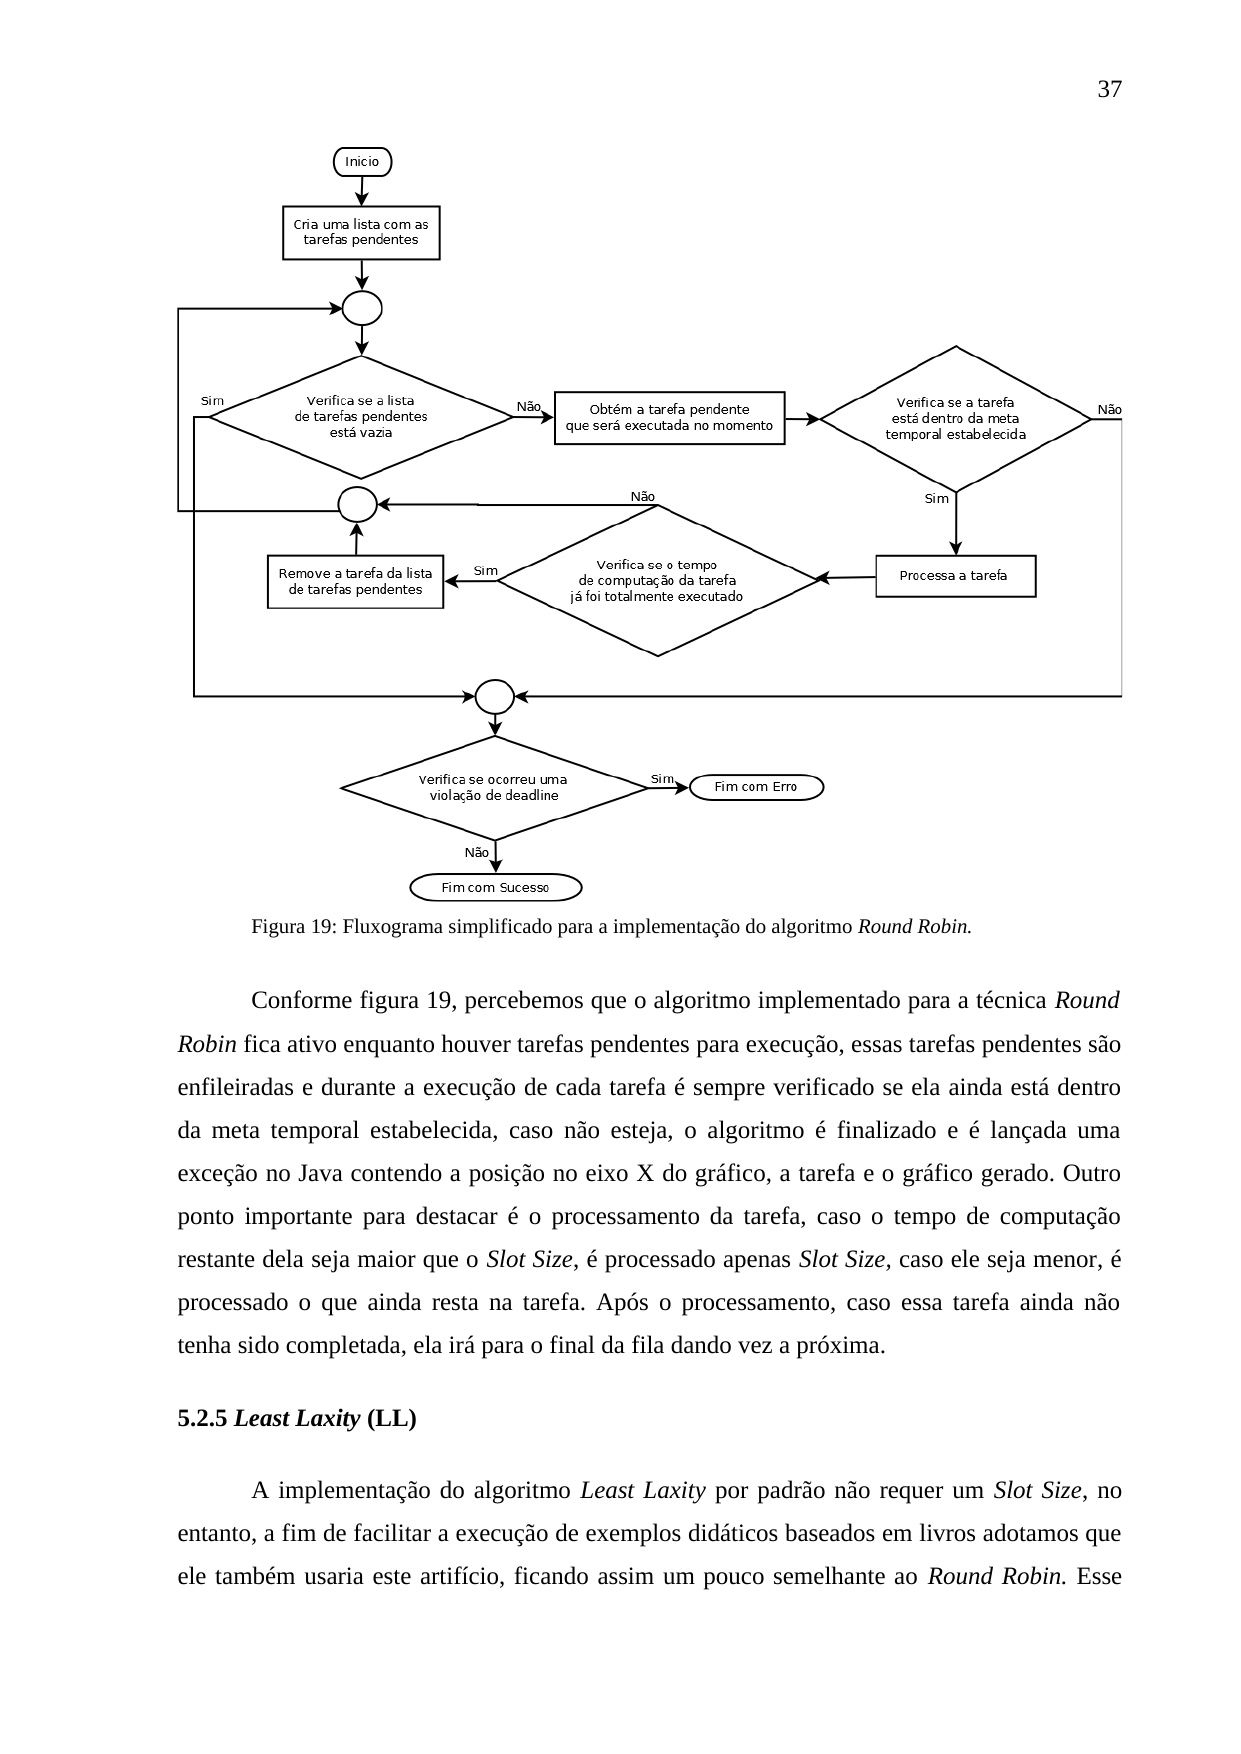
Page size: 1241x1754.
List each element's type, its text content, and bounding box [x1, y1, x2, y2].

text Conforme figura 19, percebemos que o algoritmo implementado para a técnica Round Robin fica ativo enquanto houver tarefas pendentes para execução, essas tarefas pendentes são enfileiradas e durante a execução de cada tarefa é sempre verificado se ela ainda está dentro da meta temporal estabelecida, caso não esteja, o algoritmo é finalizado e é lançada uma exceção no Java contendo a posição no eixo X do gráfico, a tarefa e o gráfico gerado. Outro ponto importante para destacar é o processamento da tarefa, caso o tempo de computação restante dela seja maior que o Slot Size, é processado apenas Slot Size, caso ele seja menor, é processado o que ainda resta na tarefa. Após o processamento, caso essa tarefa ainda não tenha sido completada, ela irá para o final da fila dando vez a próxima. [177, 986, 1122, 1359]
text Figura 19: Fluxograma simplificado para a implementação do algoritmo Round Robin. [177, 913, 1122, 938]
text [177, 1475, 1122, 1590]
subtitle 5.2.5 Least Laxity (LL) [177, 1403, 1122, 1432]
picture [177, 147, 1123, 902]
